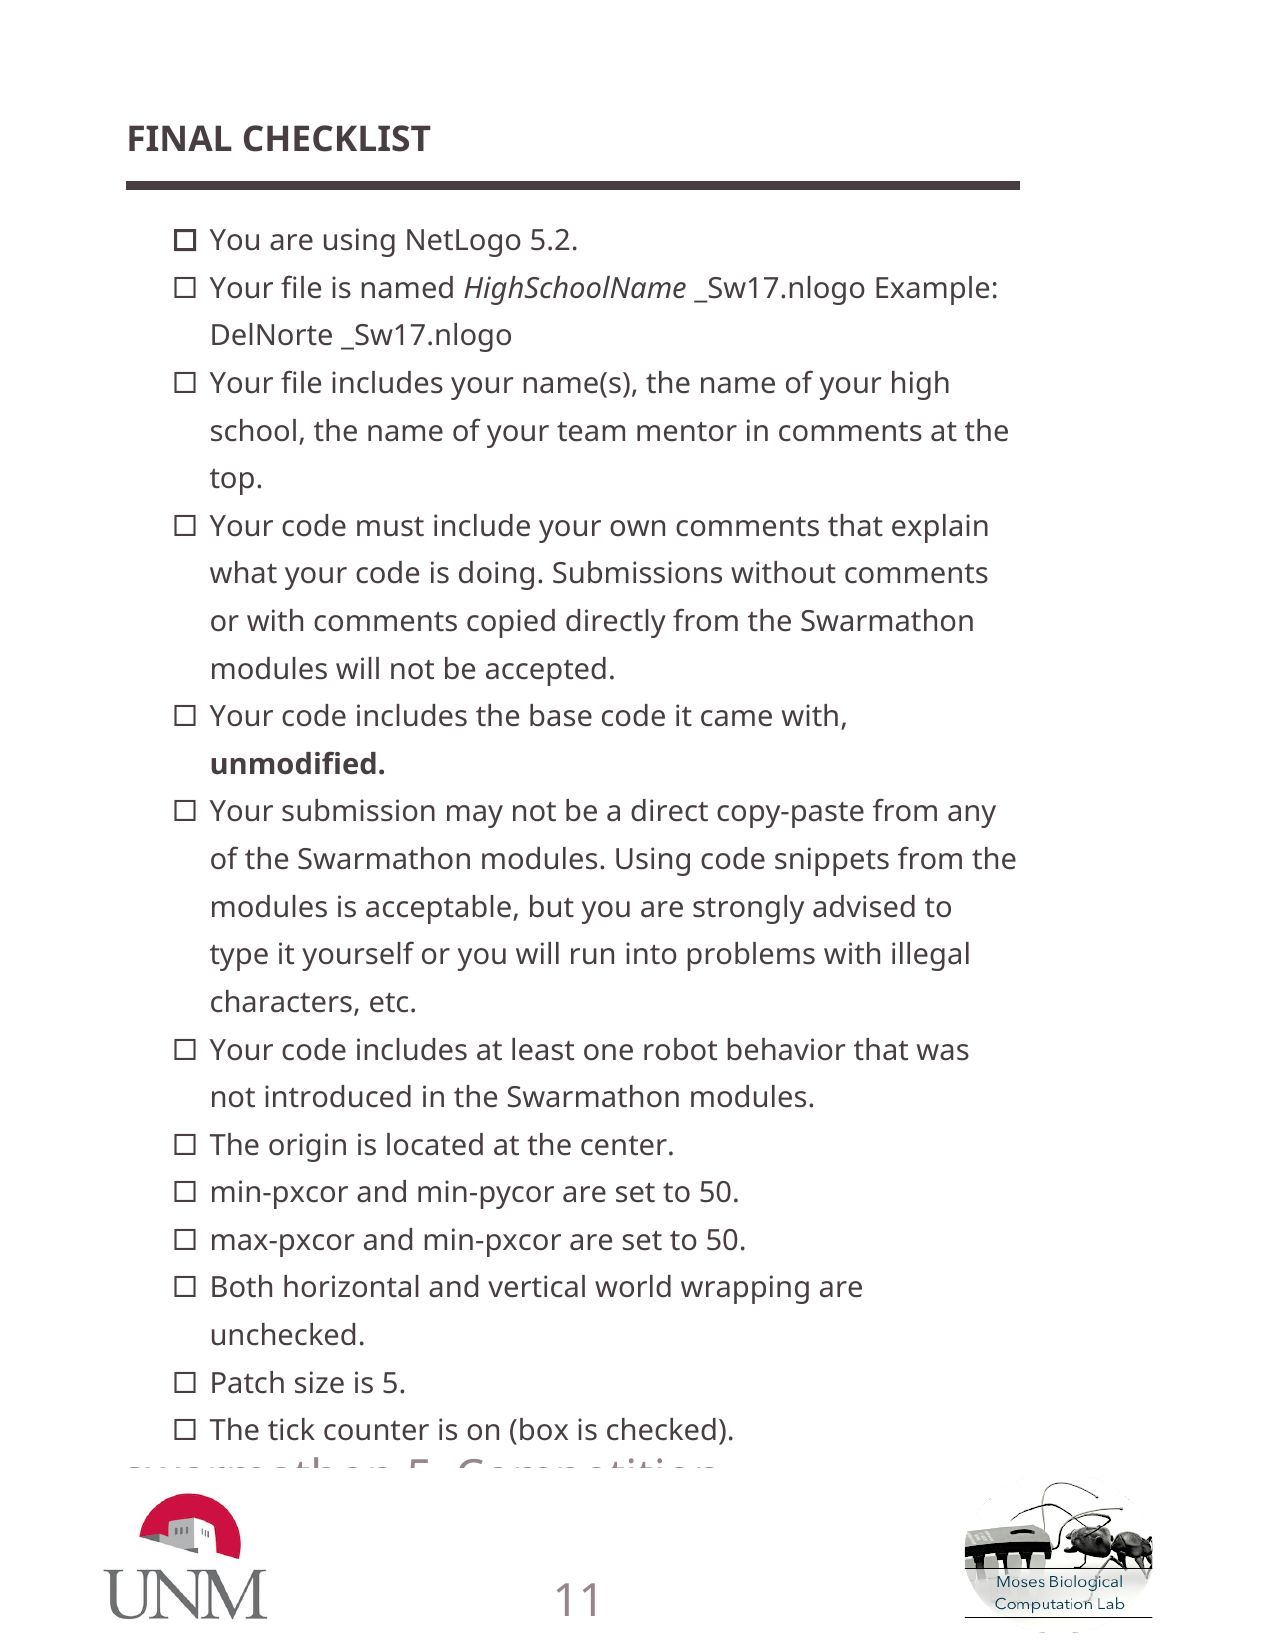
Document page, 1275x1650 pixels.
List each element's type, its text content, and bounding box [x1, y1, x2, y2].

list Your code includes the base code it came with, unmodified. [172, 696, 1020, 783]
picture [964, 1474, 1153, 1633]
list Your file includes your name(s), the name of your high school, the name of your team mentor in comments at the top. [172, 362, 1020, 497]
list Your code includes at least one robot behavior that was not introduced in the Swarmathon modules. [172, 1029, 1020, 1116]
picture [102, 1492, 268, 1620]
list min-pxcor and min-pycor are set to 50. [172, 1172, 1020, 1211]
list Your submission may not be a direct copy-paste from any of the Swarmathon modules. Using code snippets from the modules is acceptable, but you are strongly advised to type it yourself or you will run into problems with illegal characters, etc. [172, 791, 1020, 1021]
text final checklist [126, 114, 1020, 181]
list Your file is named HighSchoolName _Sw17.nlogo Example: DelNorte _Sw17.nlogo [172, 267, 1020, 354]
list You are using NetLogo 5.2. [172, 219, 1020, 259]
list The origin is located at the center. [172, 1124, 1020, 1164]
list The tick counter is on (box is checked). [172, 1409, 1020, 1449]
list Both horizontal and vertical world wrapping are unchecked. [172, 1267, 1020, 1354]
list Patch size is 5. [172, 1362, 1020, 1402]
list Your code must include your own comments that explain what your code is doing. Submissions without comments or with comments copied directly from the Swarmathon modules will not be accepted. [172, 505, 1020, 688]
list max-pxcor and min-pxcor are set to 50. [172, 1219, 1020, 1259]
